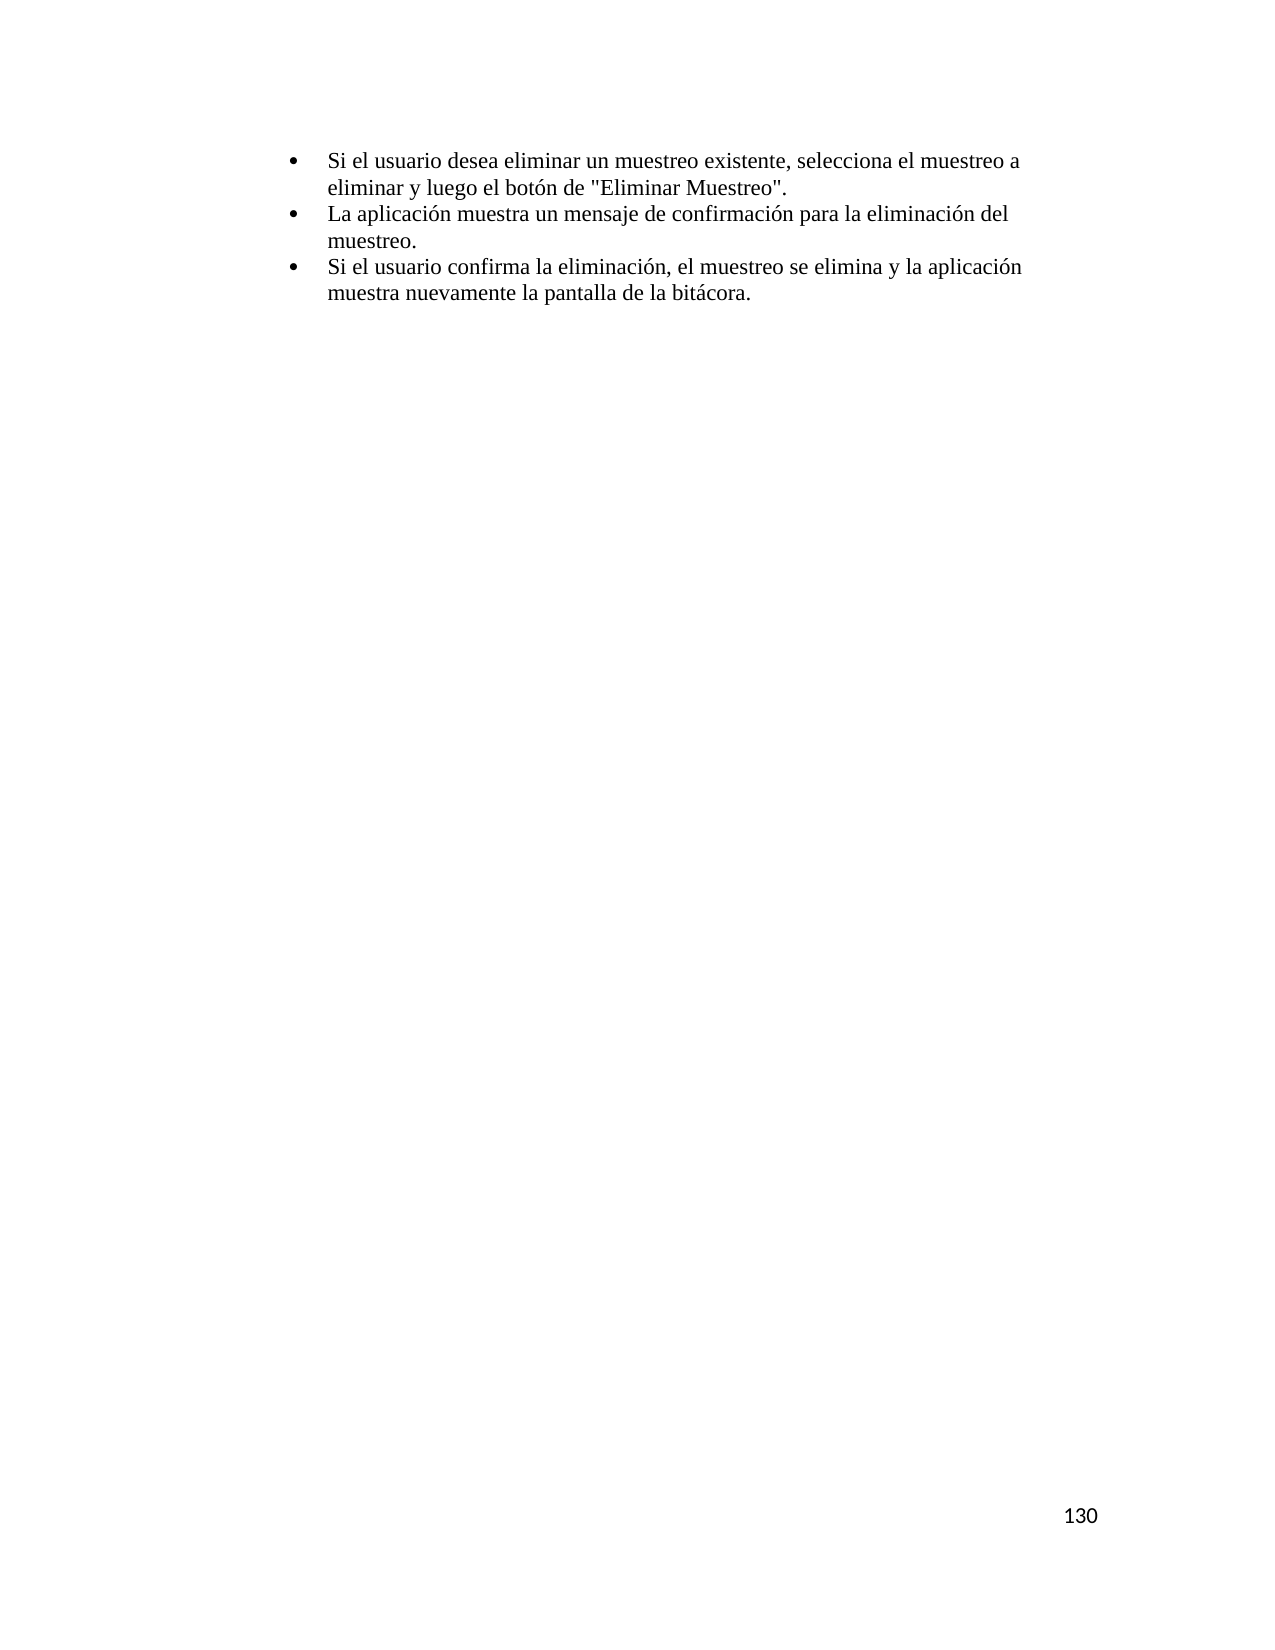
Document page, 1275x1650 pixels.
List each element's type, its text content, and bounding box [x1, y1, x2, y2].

list Si el usuario confirma la eliminación, el muestreo se elimina y la aplicación muestra nuevamente la pantalla de la bitácora. [290, 253, 1098, 306]
list Si el usuario desea eliminar un muestreo existente, selecciona el muestreo a eliminar y luego el botón de "Eliminar Muestreo". [290, 148, 1098, 200]
list La aplicación muestra un mensaje de confirmación para la eliminación del muestreo. [290, 200, 1098, 253]
